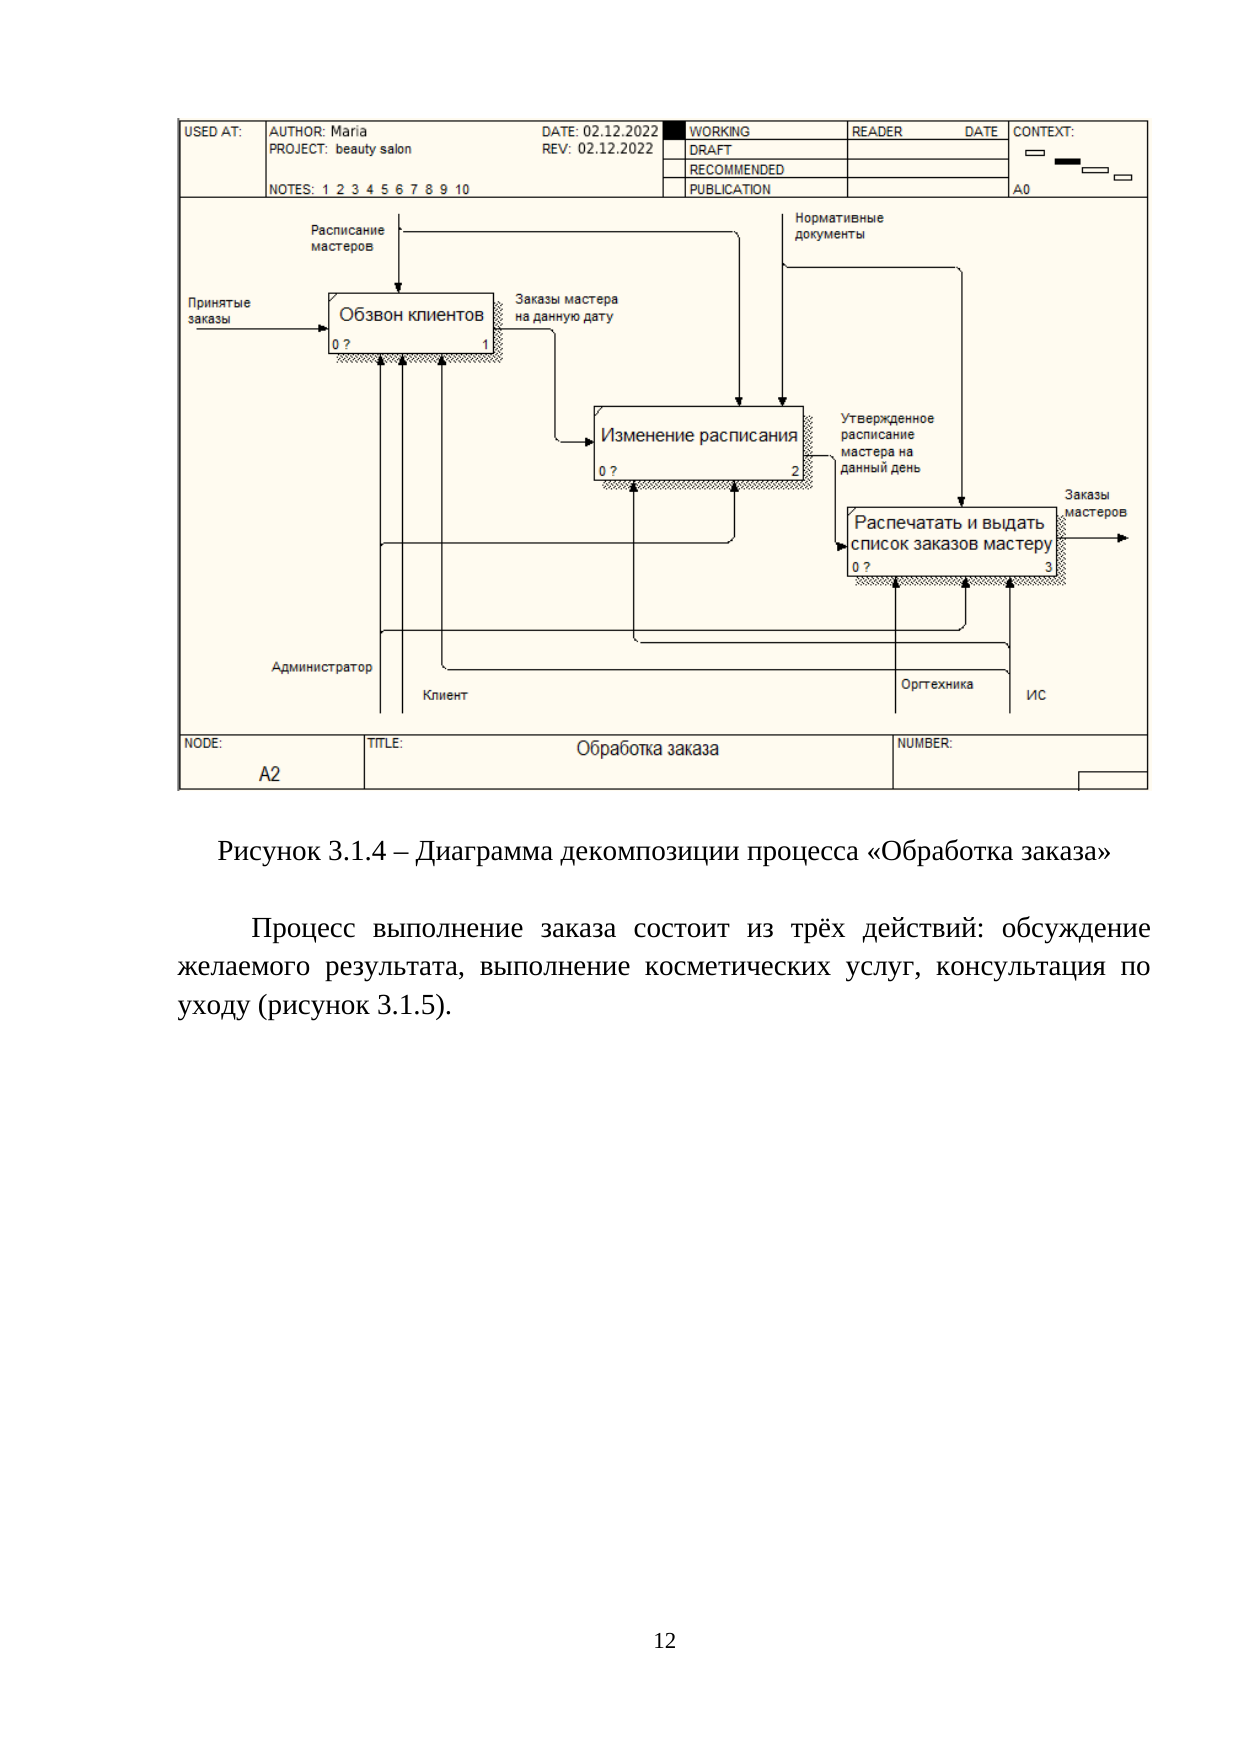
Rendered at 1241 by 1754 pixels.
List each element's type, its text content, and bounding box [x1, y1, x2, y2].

text Рисунок 3.1.4 – Диаграмма декомпозиции процесса «Обработка заказа» [177, 833, 1152, 866]
picture [177, 118, 1152, 791]
text Процесс выполнение заказа состоит из трёх действий: обсуждение желаемого результата, выполнение косметических услуг, консультация по уходу (рисунок 3.1.5). [177, 910, 1152, 1021]
